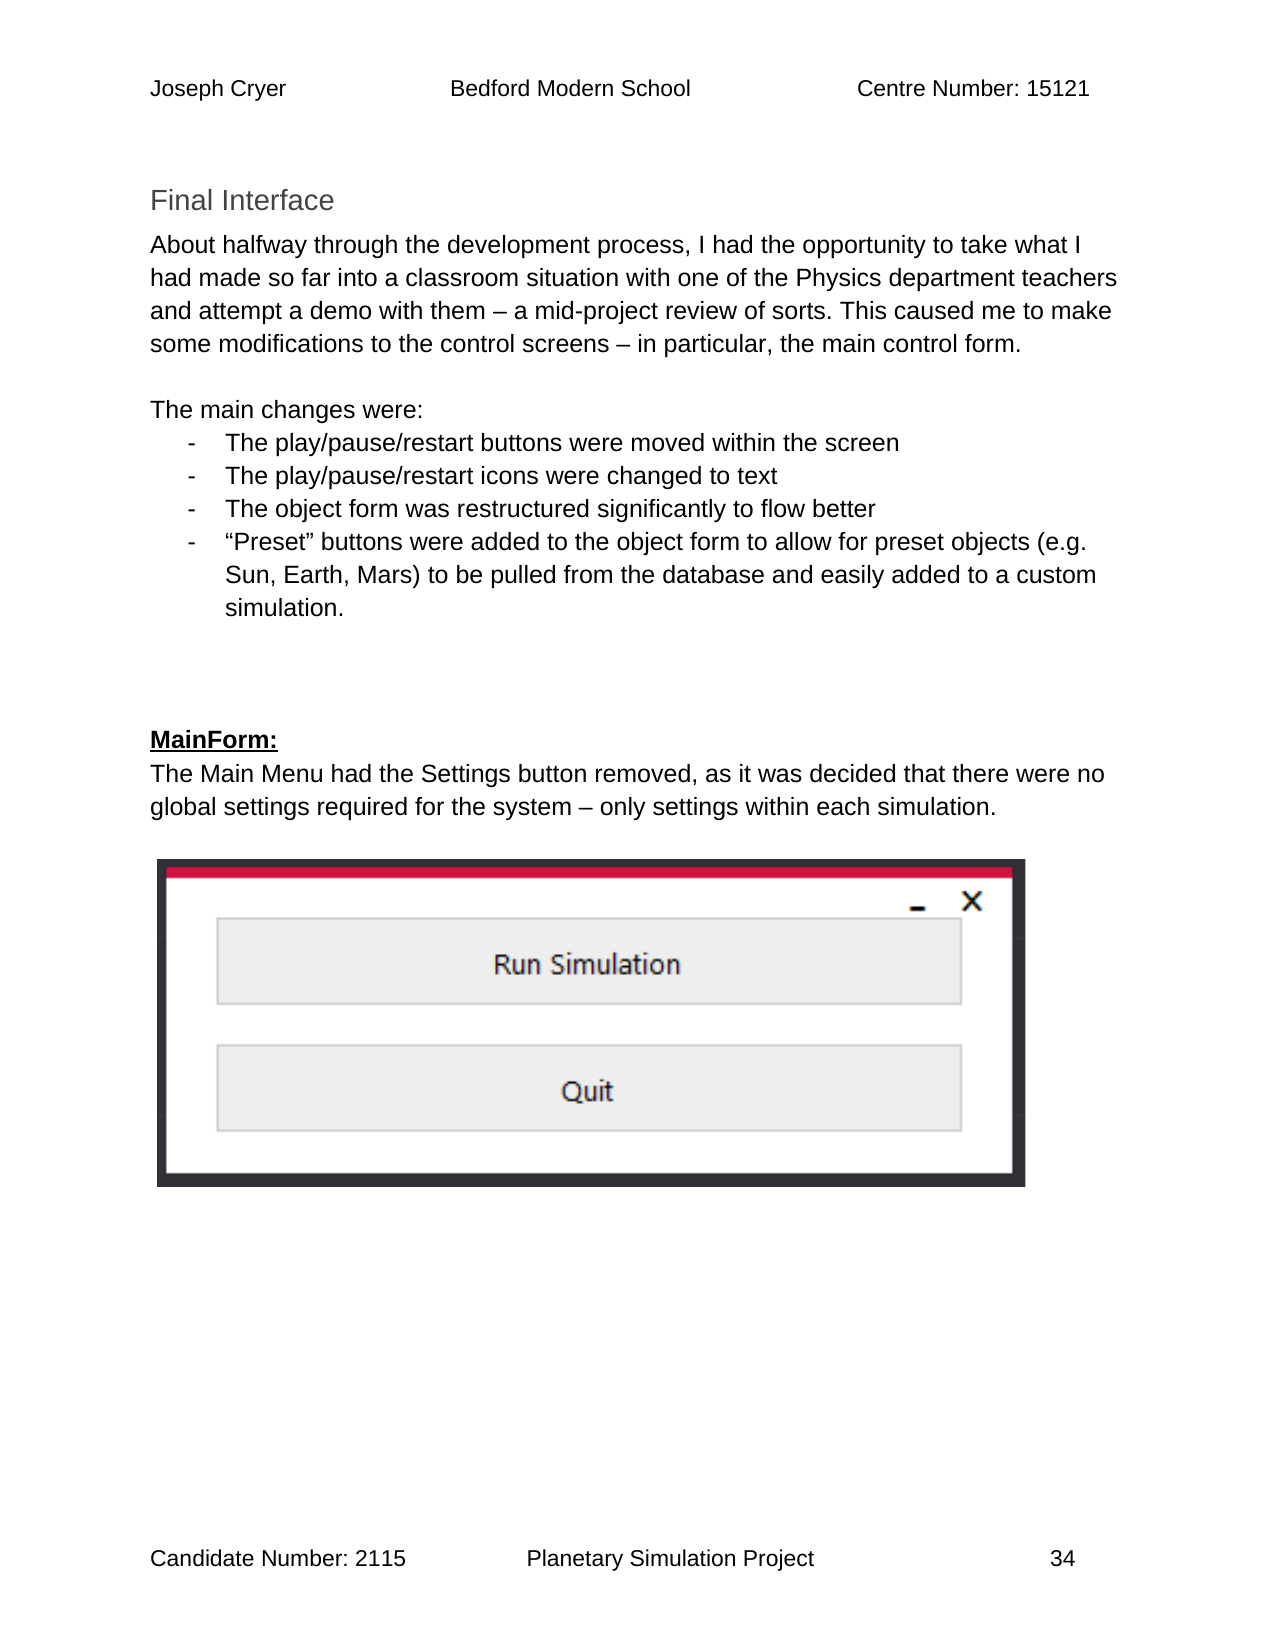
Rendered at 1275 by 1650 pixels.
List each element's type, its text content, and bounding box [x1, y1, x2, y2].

picture [157, 859, 1026, 1187]
text The Main Menu had the Settings button removed, as it was decided that there were no global settings required for the system – only settings within each simulation. [150, 758, 1125, 820]
list The object form was restructured significantly to flow better [187, 494, 1125, 523]
list The play/pause/restart buttons were moved within the screen [187, 428, 1125, 457]
list “Preset” buttons were added to the object form to allow for preset objects (e.g. Sun, Earth, Mars) to be pulled from the database and easily added to a custom simulation. [187, 527, 1125, 622]
subtitle Final Interface [150, 183, 1125, 217]
text MainForm: [150, 726, 1125, 754]
text The main changes were: [150, 395, 1125, 424]
list The play/pause/restart icons were changed to text [187, 461, 1125, 490]
text About halfway through the development process, I had the opportunity to take what I had made so far into a classroom situation with one of the Physics department teachers and attempt a demo with them – a mid-project review of sorts. This caused me to make some modifications to the control screens – in particular, the main control form. [150, 230, 1125, 358]
